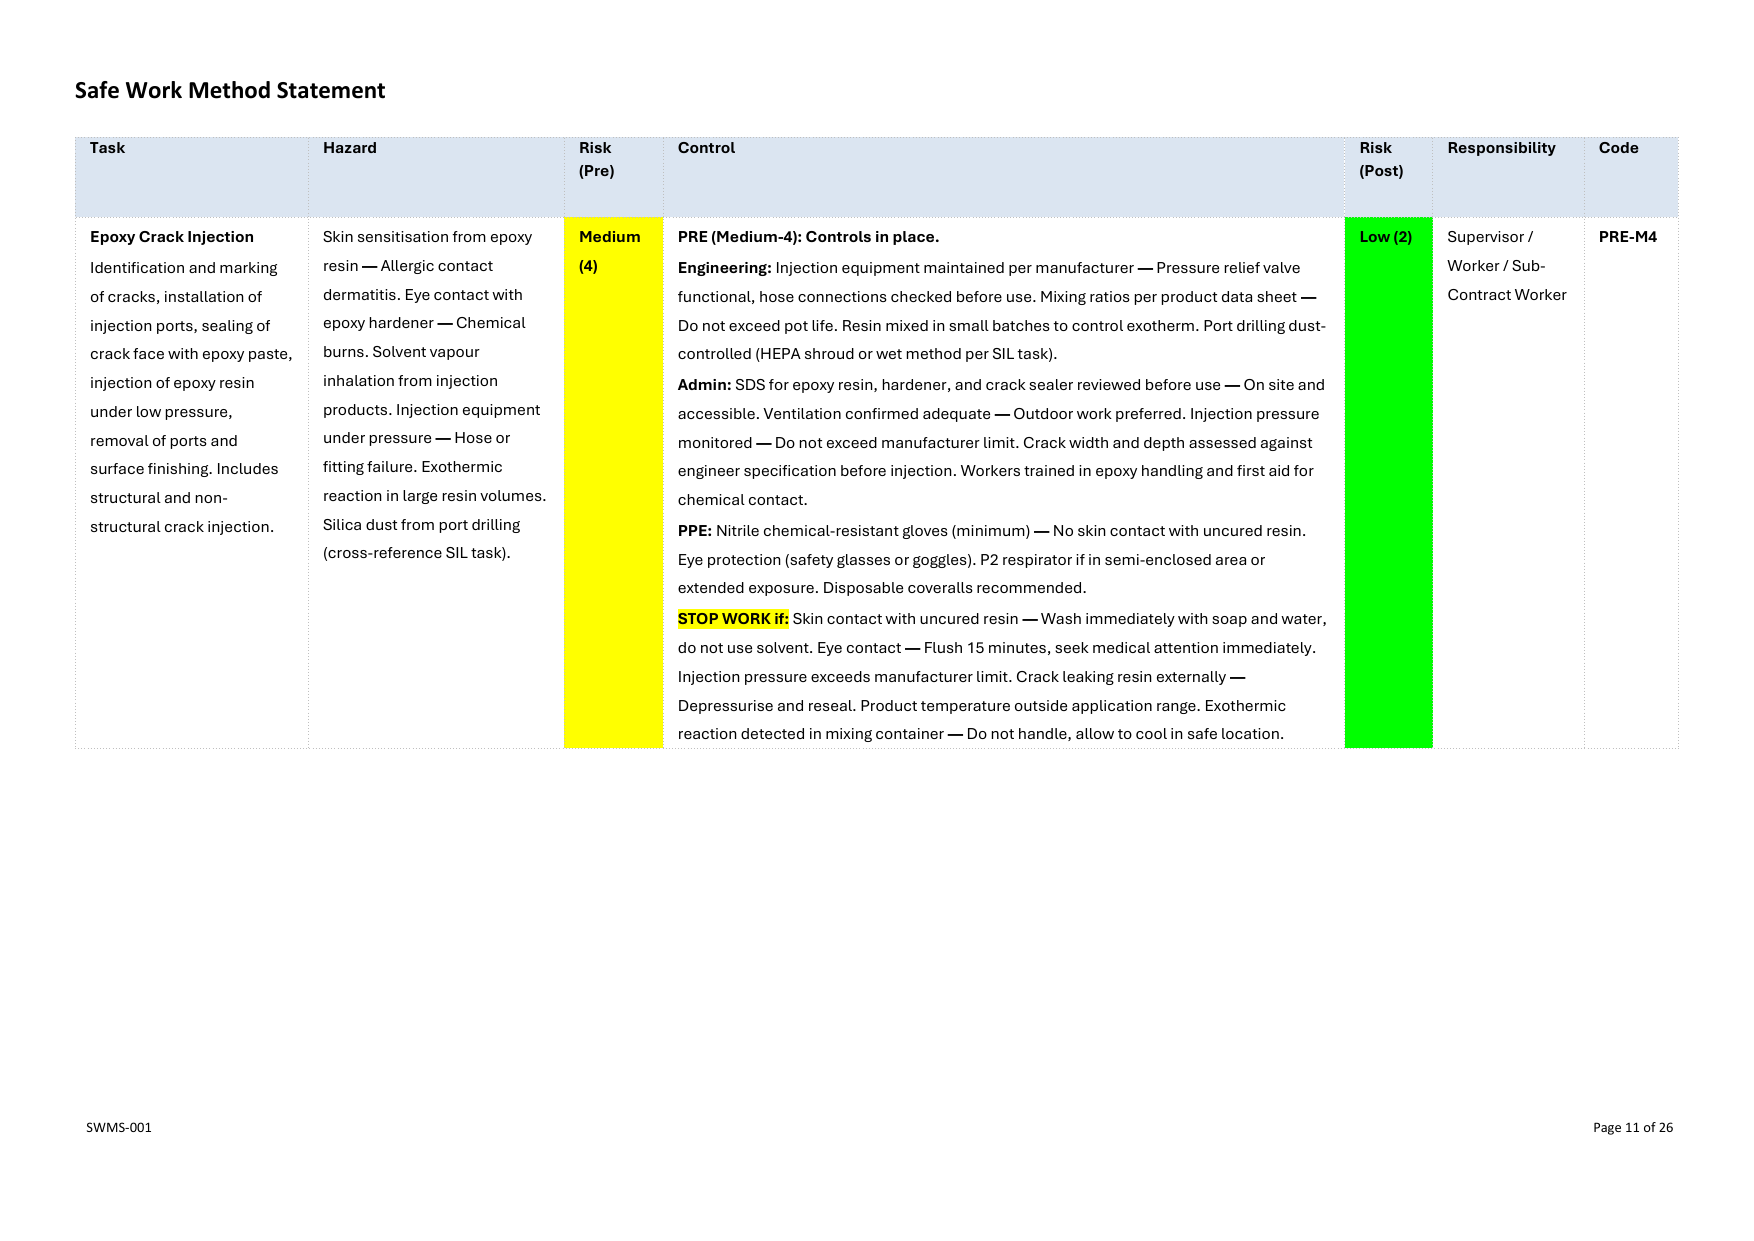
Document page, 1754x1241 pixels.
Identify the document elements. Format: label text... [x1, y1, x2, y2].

table_header Task [75, 137, 308, 217]
table_cell Epoxy Crack Injection Identification and marking of cracks, installation of injection ports, sealing of crack face with epoxy paste, injection of epoxy resin under low pressure, removal of ports and surface finishing. Includes structural and non-structural crack injection. [75, 217, 308, 748]
table_header Risk (Post) [1345, 137, 1433, 217]
table_header Responsibility [1433, 137, 1584, 217]
table_cell Medium (4) [564, 217, 663, 748]
table_header Risk (Pre) [564, 137, 663, 217]
table_cell Low (2) [1345, 217, 1433, 748]
table_cell Skin sensitisation from epoxy resin — Allergic contact dermatitis. Eye contact with epoxy hardener — Chemical burns. Solvent vapour inhalation from injection products. Injection equipment under pressure — Hose or fitting failure. Exothermic reaction in large resin volumes. Silica dust from port drilling (cross-reference SIL task). [308, 217, 564, 748]
table_header Code [1584, 137, 1678, 217]
table_cell PRE-M4 [1584, 217, 1678, 748]
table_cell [1433, 217, 1584, 748]
table_header Hazard [308, 137, 564, 217]
table_cell PRE (Medium-4): Controls in place. Engineering: Injection equipment maintained per manufacturer — Pressure relief valve functional, hose connections checked before use. Mixing ratios per product data sheet — Do not exceed pot life. Resin mixed in small batches to control exotherm. Port drilling dust-controlled (HEPA shroud or wet method per SIL task). Admin: SDS for epoxy resin, hardener, and crack sealer reviewed before use — On site and accessible. Ventilation confirmed adequate — Outdoor work preferred. Injection pressure monitored — Do not exceed manufacturer limit. Crack width and depth assessed against engineer specification before injection. Workers trained in epoxy handling and first aid for chemical contact. PPE: Nitrile chemical-resistant gloves (minimum) — No skin contact with uncured resin. Eye protection (safety glasses or goggles). P2 respirator if in semi-enclosed area or extended exposure. Disposable coveralls recommended. STOP WORK if: Skin contact with uncured resin — Wash immediately with soap and water, do not use solvent. Eye contact — Flush 15 minutes, seek medical attention immediately. Injection pressure exceeds manufacturer limit. Crack leaking resin externally — Depressurise and reseal. Product temperature outside application range. Exothermic reaction detected in mixing container — Do not handle, allow to cool in safe location. [663, 217, 1344, 748]
table_header Control [663, 137, 1344, 217]
